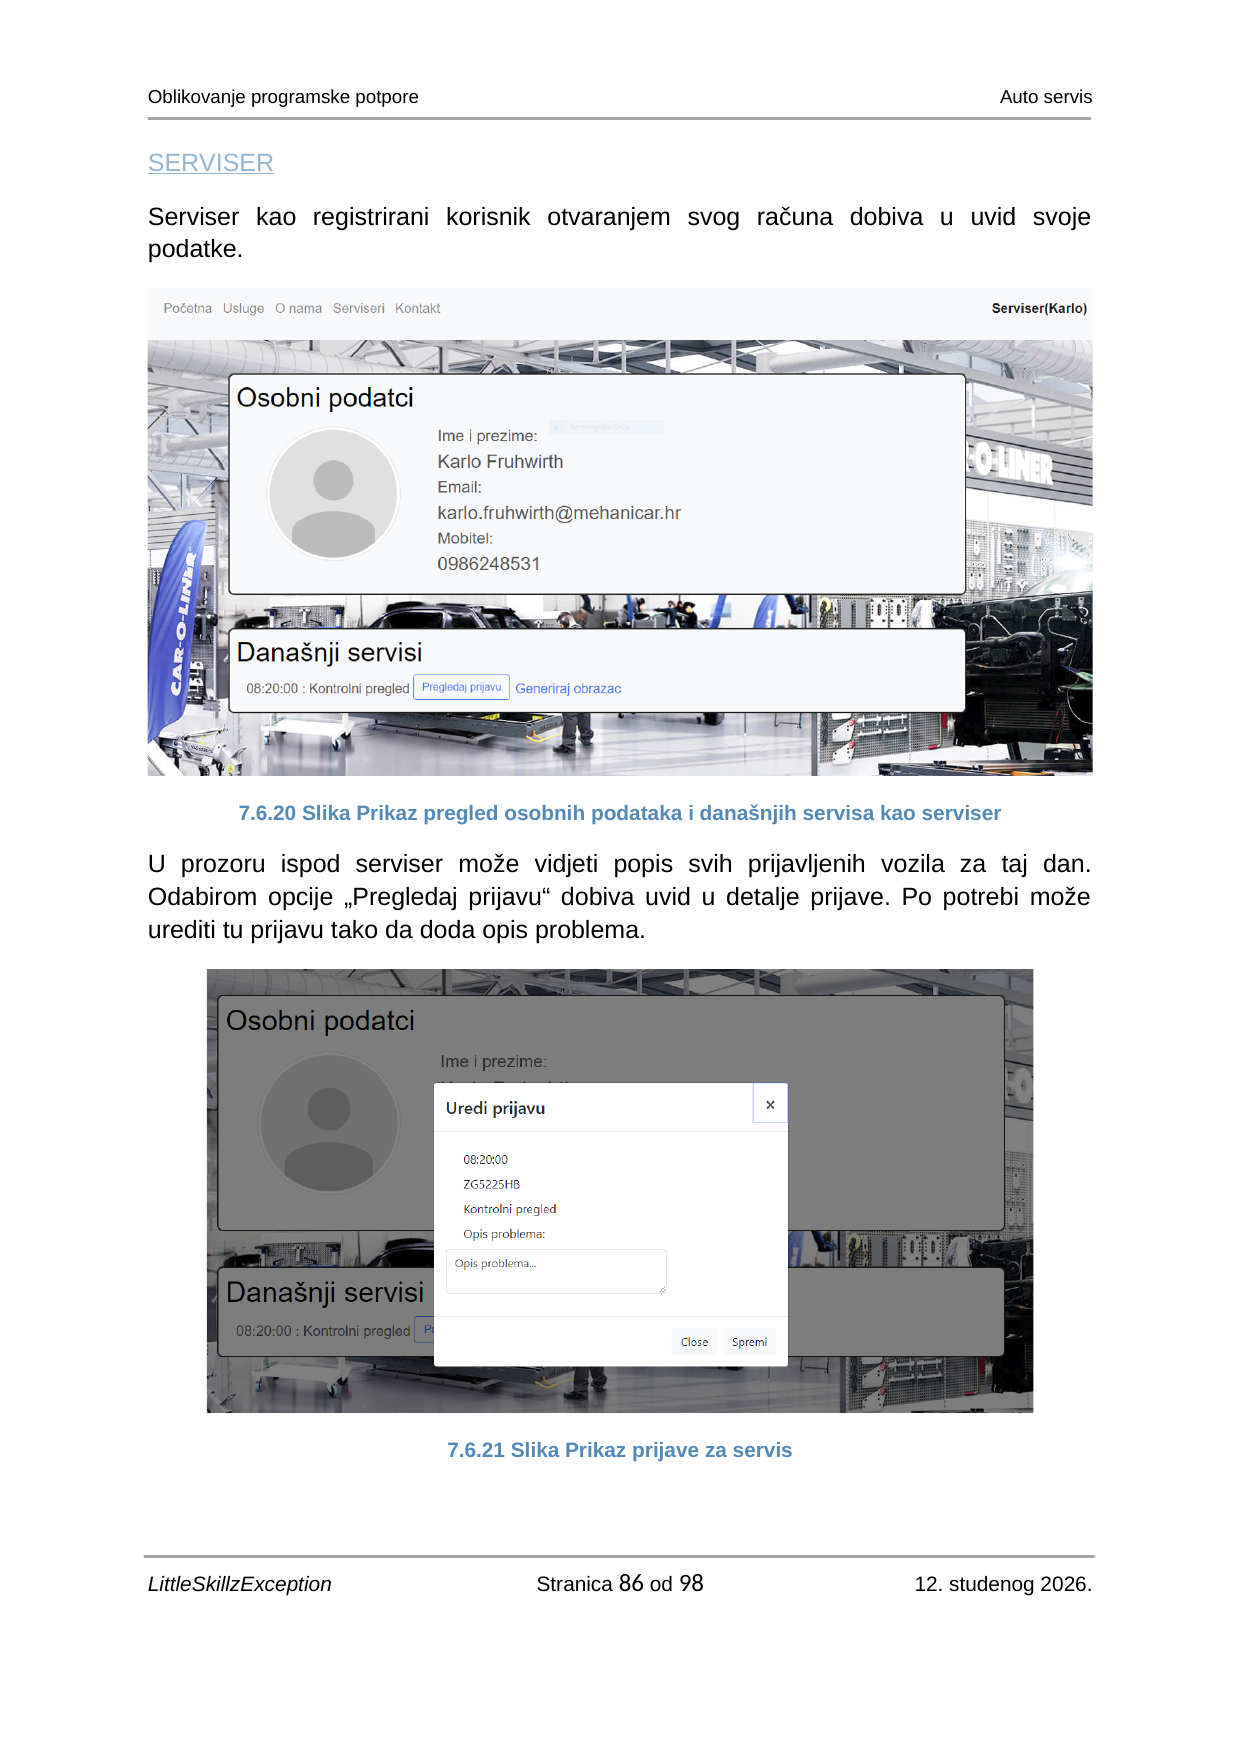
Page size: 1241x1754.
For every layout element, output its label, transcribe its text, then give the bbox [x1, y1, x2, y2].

text SERVISER [148, 148, 1093, 176]
picture [206, 969, 1034, 1413]
picture [147, 288, 1093, 776]
text U prozoru ispod serviser može vidjeti popis svih prijavljenih vozila za taj dan. Odabirom opcije „Pregledaj prijavu“ dobiva uvid u detalje prijave. Po potrebi može urediti tu prijavu tako da doda opis problema. [148, 849, 1093, 944]
text 7.6.21 Slika Prikaz prijave za servis [148, 1438, 1093, 1462]
text Serviser kao registrirani korisnik otvaranjem svog računa dobiva u uvid svoje podatke. [148, 201, 1093, 263]
text 7.6.20 Slika Prikaz pregled osobnih podataka i današnjih servisa kao serviser [148, 801, 1093, 825]
